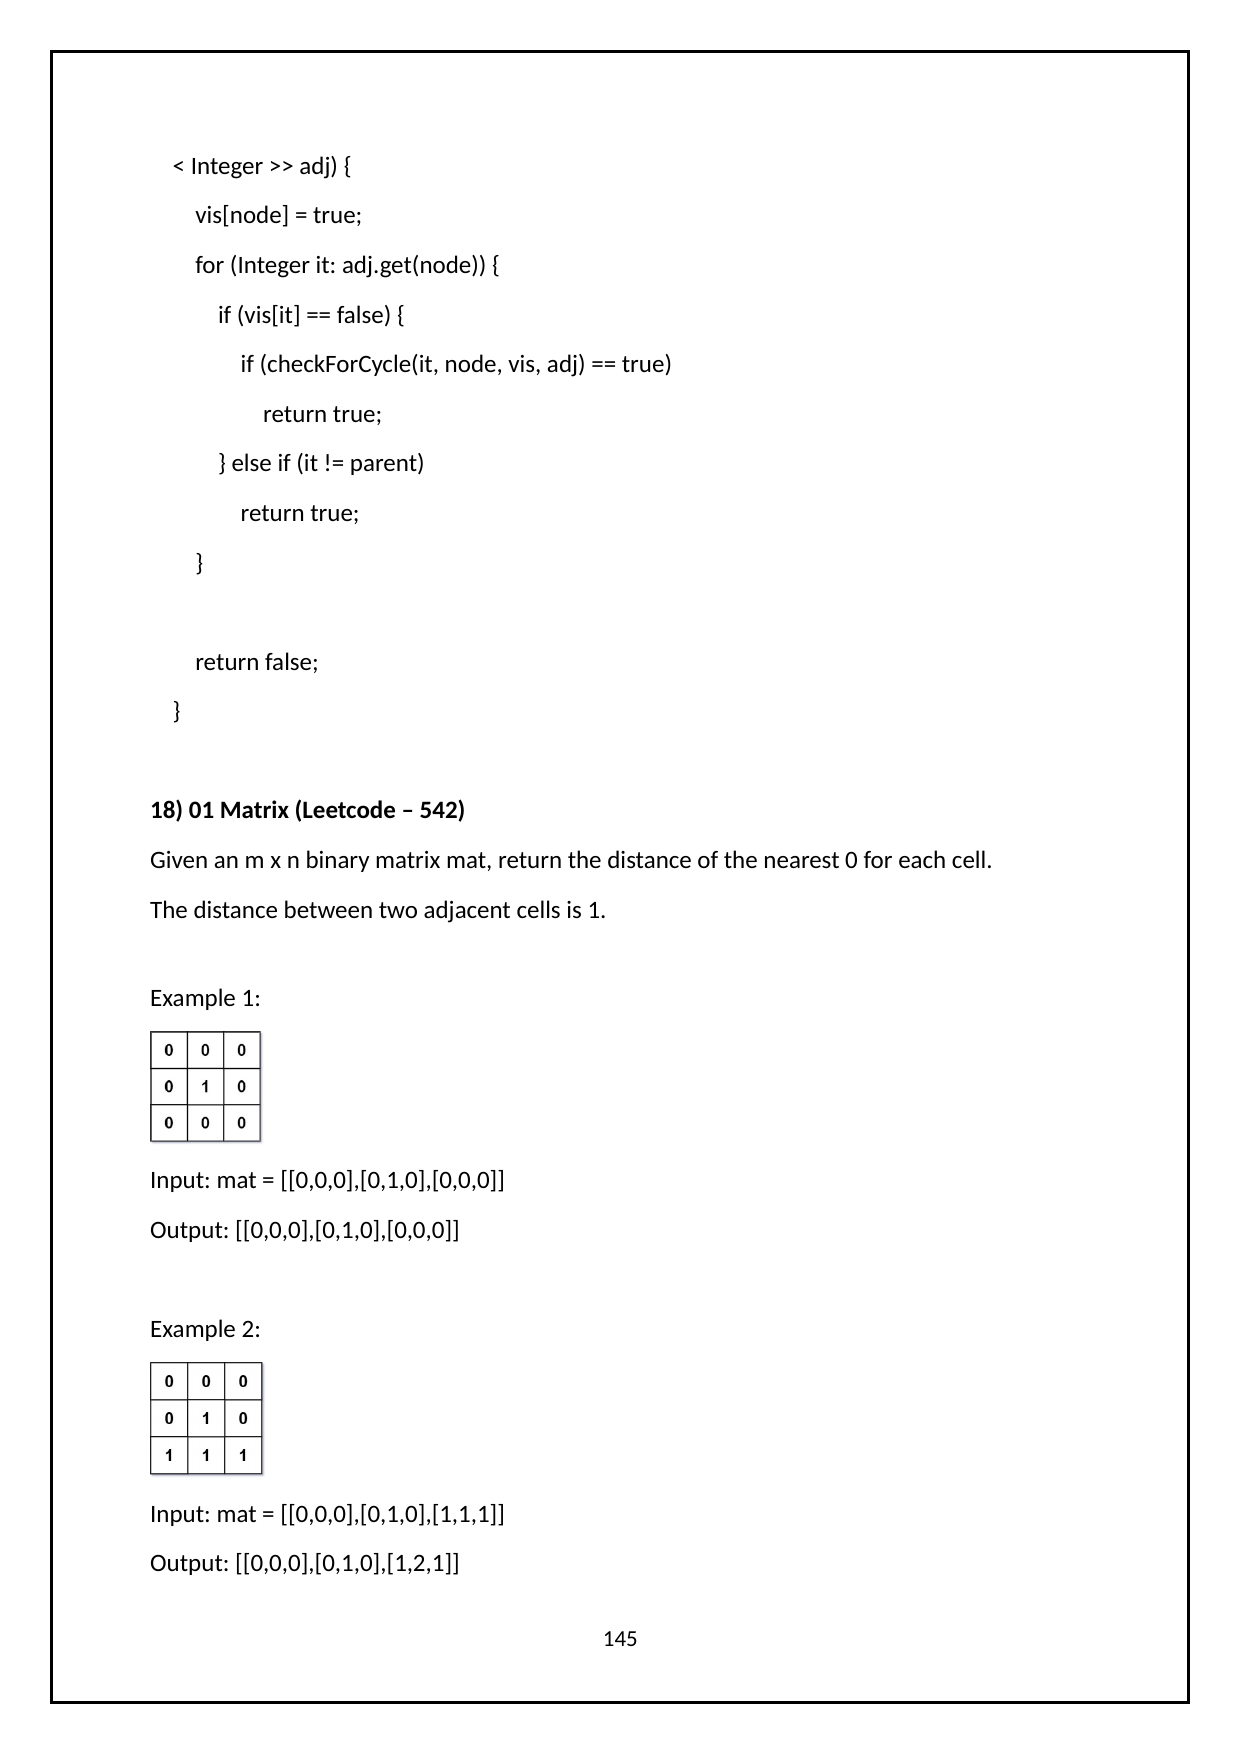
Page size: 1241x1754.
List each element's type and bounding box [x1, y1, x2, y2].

picture [150, 1031, 264, 1146]
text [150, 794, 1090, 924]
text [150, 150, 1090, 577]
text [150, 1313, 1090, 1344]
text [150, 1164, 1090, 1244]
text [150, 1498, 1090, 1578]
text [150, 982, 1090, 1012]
picture [150, 1362, 267, 1479]
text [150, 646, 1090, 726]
